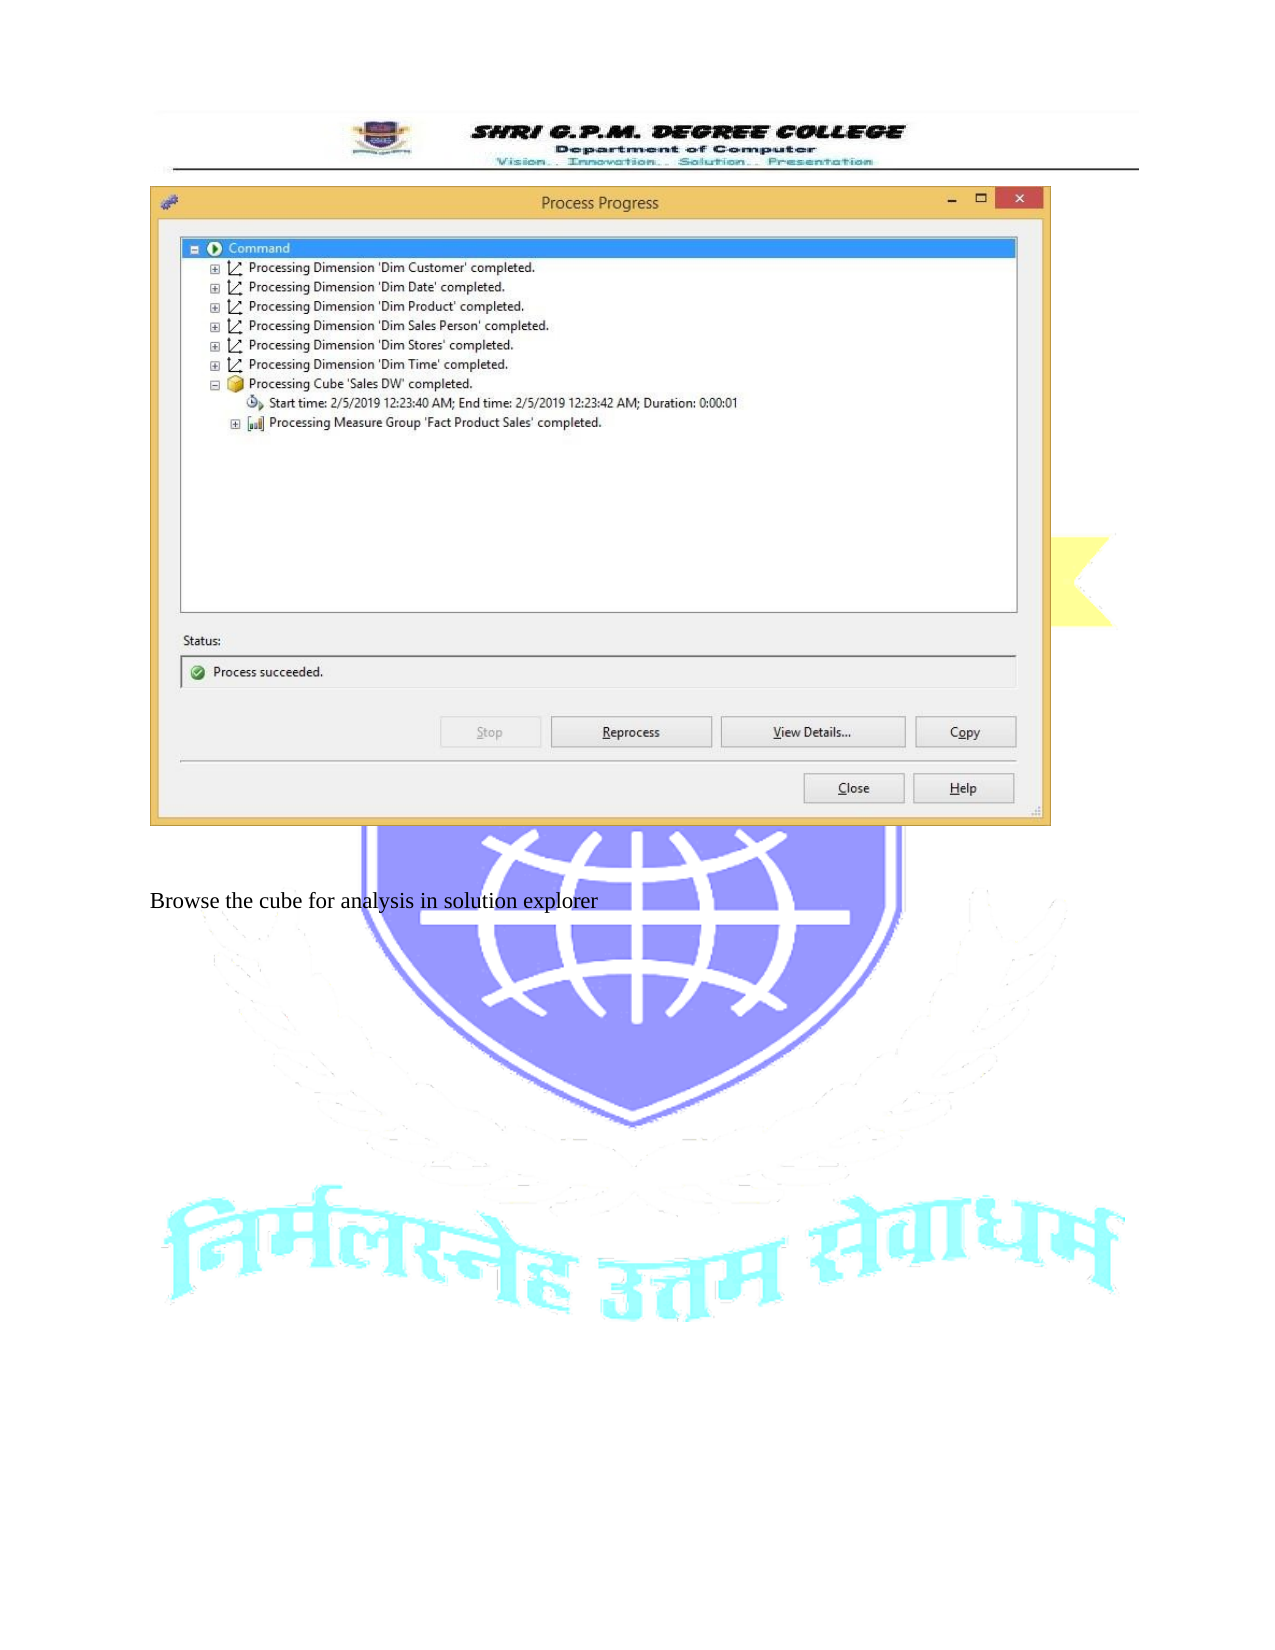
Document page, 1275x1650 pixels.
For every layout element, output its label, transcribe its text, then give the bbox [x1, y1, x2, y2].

picture [150, 913, 1125, 1322]
picture [153, 110, 1139, 174]
text Browse the cube for analysis in solution explorer [149, 887, 1127, 913]
picture [150, 186, 1125, 887]
